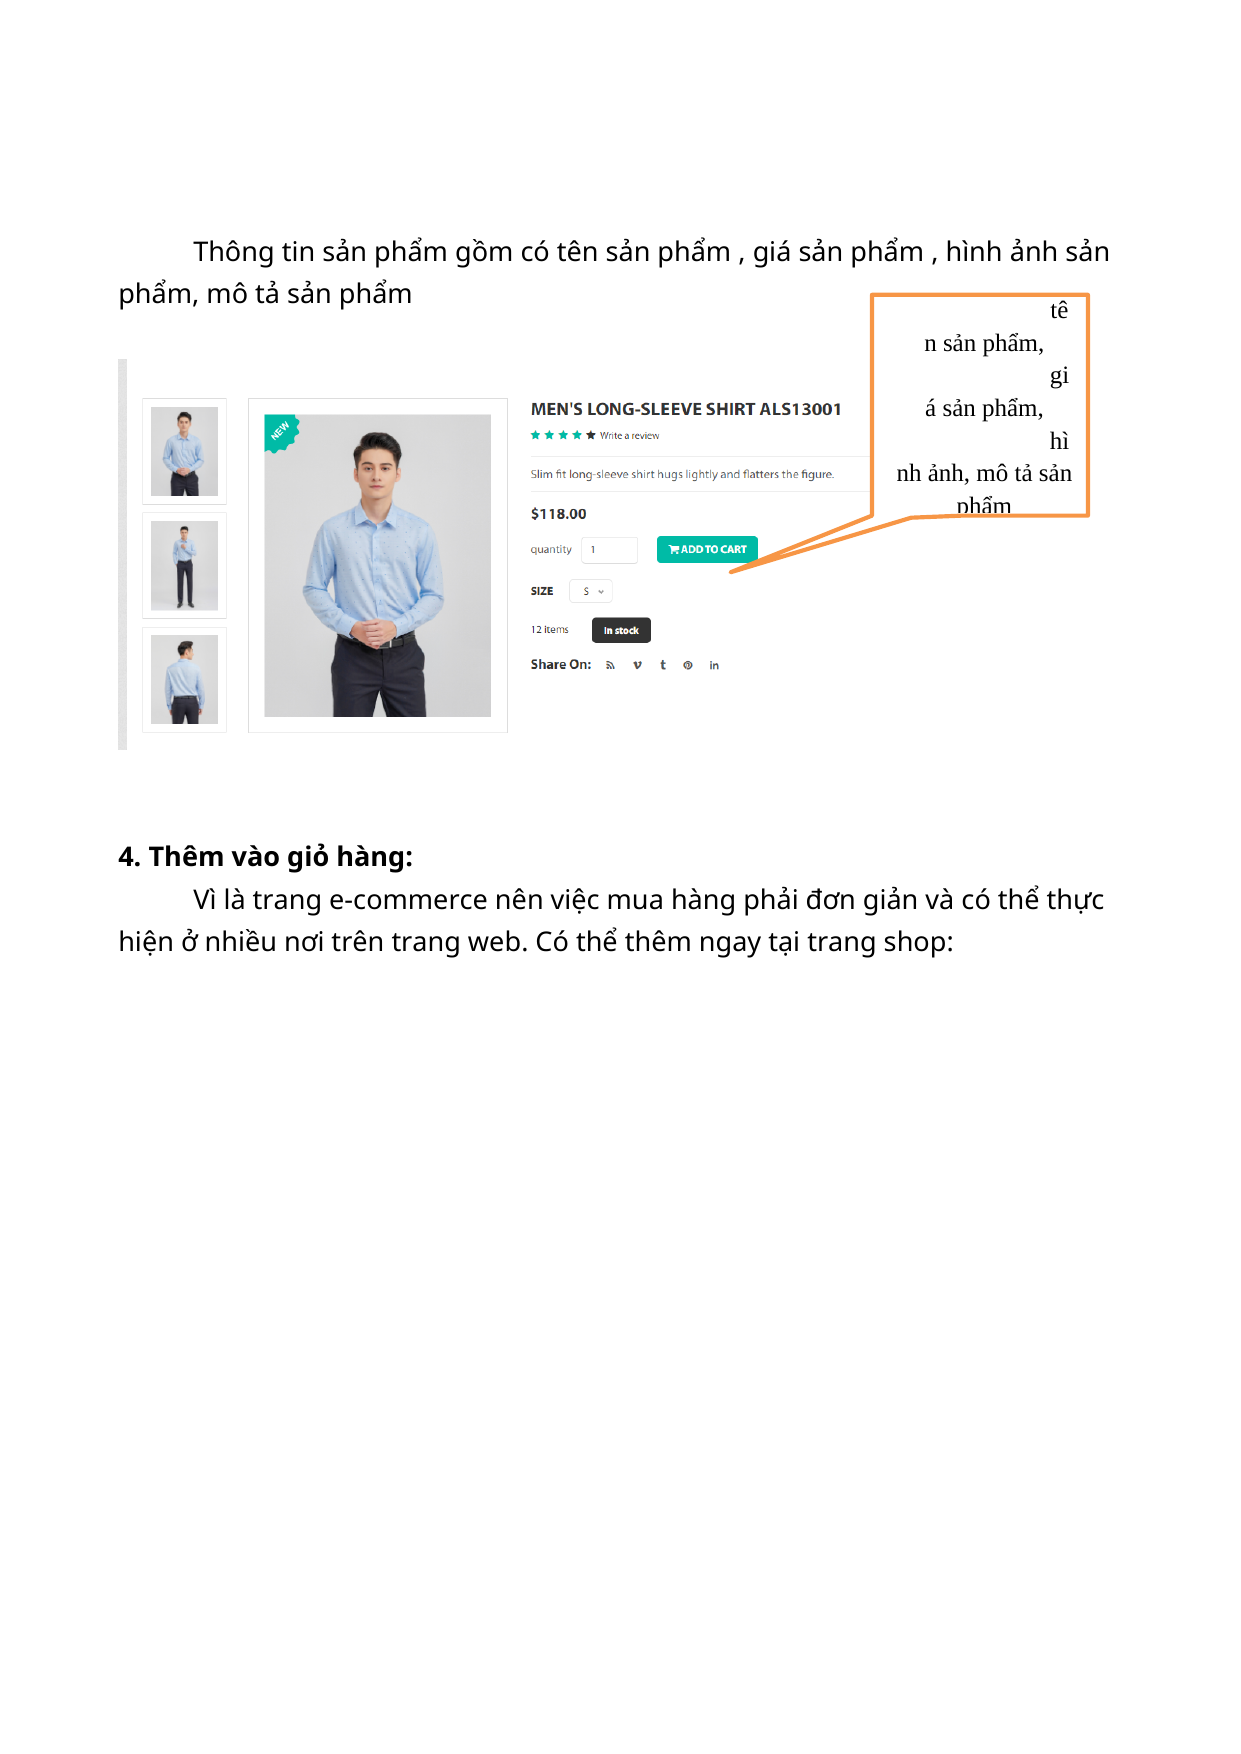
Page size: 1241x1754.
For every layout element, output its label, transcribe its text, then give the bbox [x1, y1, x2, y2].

text Thông tin sản phẩm gồm có tên sản phẩm , giá sản phẩm , hình ảnh sản phẩm, mô tả sản phẩm [118, 232, 1137, 312]
text 4. Thêm vào giỏ hàng: [118, 838, 1137, 875]
picture [118, 359, 1059, 750]
text Vì là trang e-commerce nên việc mua hàng phải đơn giản và có thể thực hiện ở nhiều nơi trên trang web. Có thể thêm ngay tại trang shop: [118, 880, 1137, 959]
